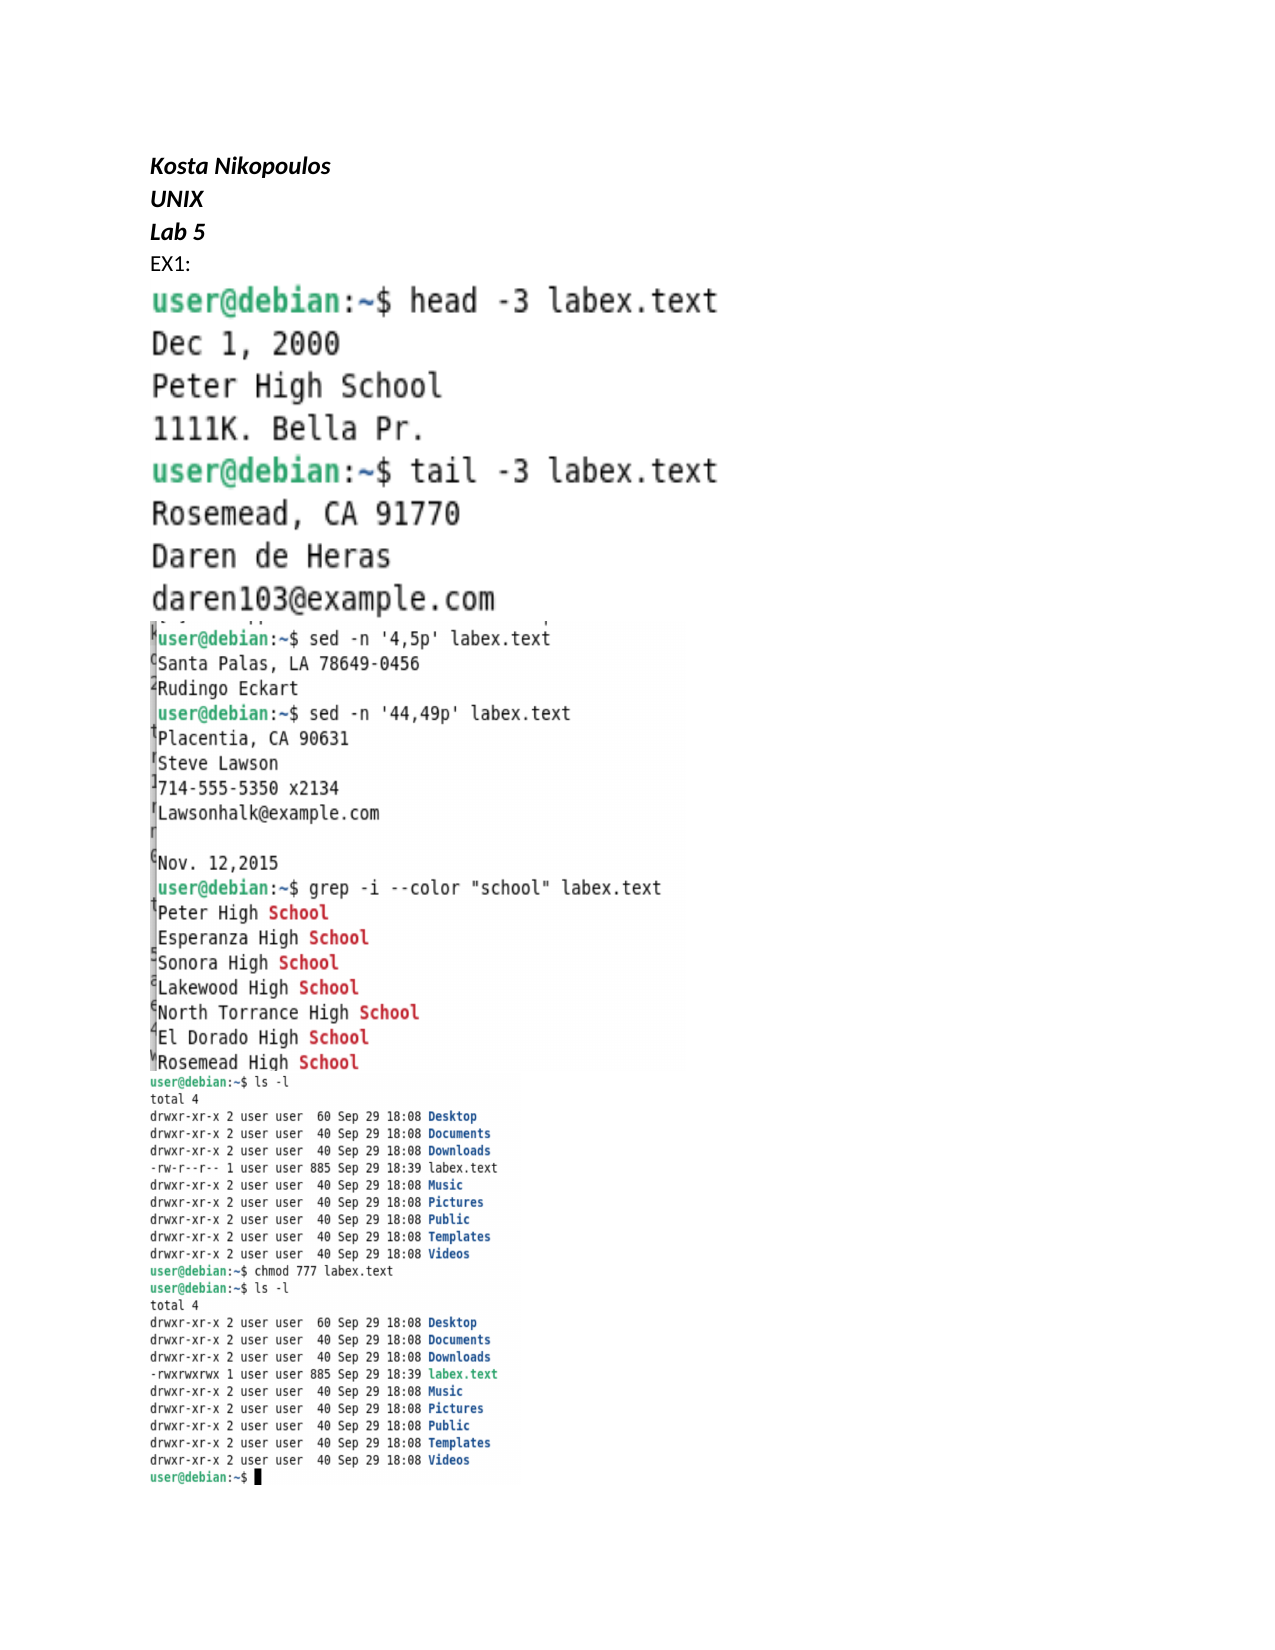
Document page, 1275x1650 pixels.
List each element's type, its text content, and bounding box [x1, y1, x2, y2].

text Lab 5 [150, 216, 1125, 246]
text EX1: [150, 249, 1125, 277]
picture [150, 1073, 521, 1485]
text UNIX [150, 183, 1125, 213]
picture [150, 621, 687, 1071]
text Kosta Nikopoulos [150, 150, 1125, 181]
picture [150, 278, 845, 619]
